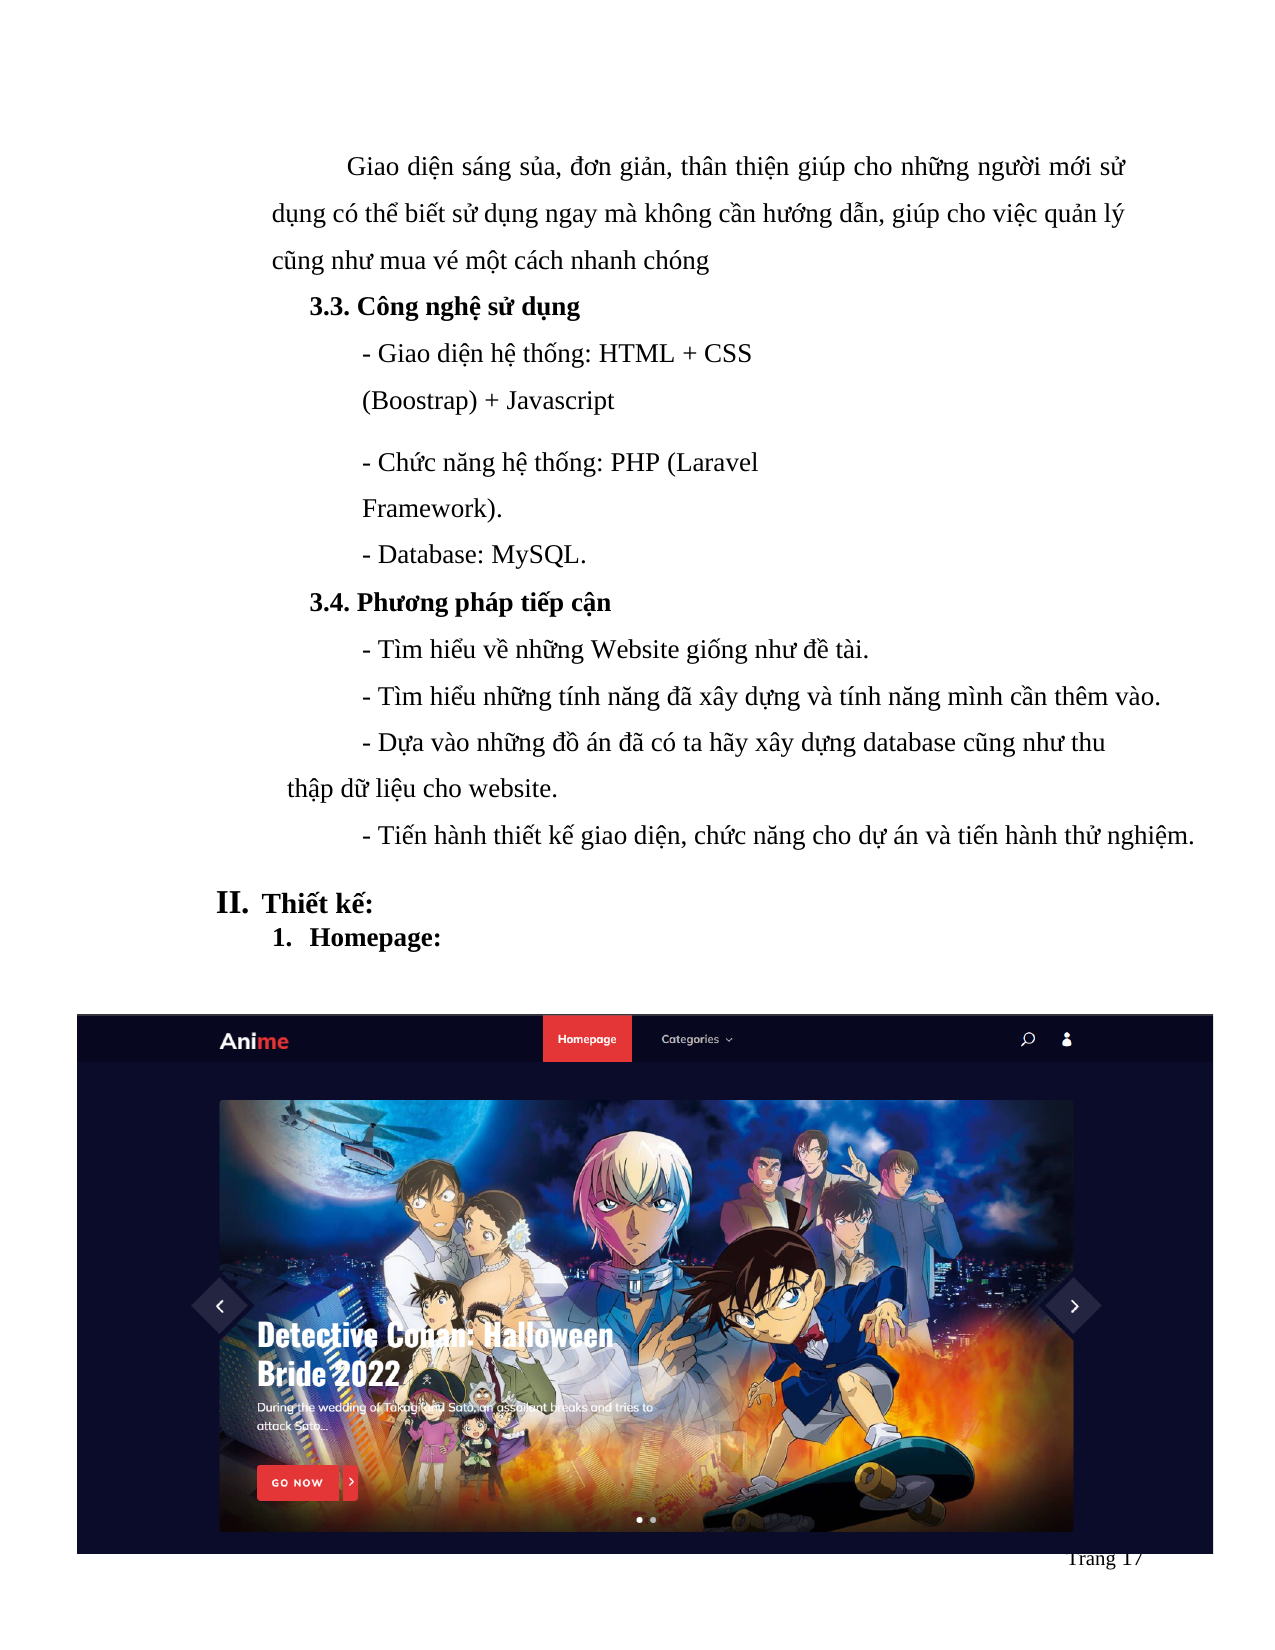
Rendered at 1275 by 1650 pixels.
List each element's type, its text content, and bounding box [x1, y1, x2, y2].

subtitle 3.3. Công nghệ sử dụng [309, 291, 1256, 322]
text - Chức năng hệ thống: PHP (Laravel Framework). [362, 446, 860, 524]
text - Database: MySQL. [362, 539, 1256, 570]
subtitle 3.4. Phương pháp tiếp cận [309, 586, 1256, 617]
text - Tìm hiểu về những Website giống như đề tài. [362, 633, 1256, 664]
text - Dựa vào những đồ án đã có ta hãy xây dựng database cũng như thu thập dữ liệu cho website. [287, 726, 1125, 803]
picture [77, 1014, 1214, 1554]
subtitle Homepage: [272, 921, 1256, 952]
text - Tiến hành thiết kế giao diện, chức năng cho dự án và tiến hành thử nghiệm. [362, 819, 1256, 850]
text Giao diện sáng sủa, đơn giản, thân thiện giúp cho những người mới sử dụng có thể biết sử dụng ngay mà không cần hướng dẫn, giúp cho việc quản lý cũng như mua vé một cách nhanh chóng [272, 151, 1126, 275]
text - Giao diện hệ thống: HTML + CSS (Boostrap) + Javascript [362, 337, 860, 415]
subtitle Thiết kế: [216, 882, 1132, 921]
text - Tìm hiểu những tính năng đã xây dựng và tính năng mình cần thêm vào. [362, 680, 1256, 711]
